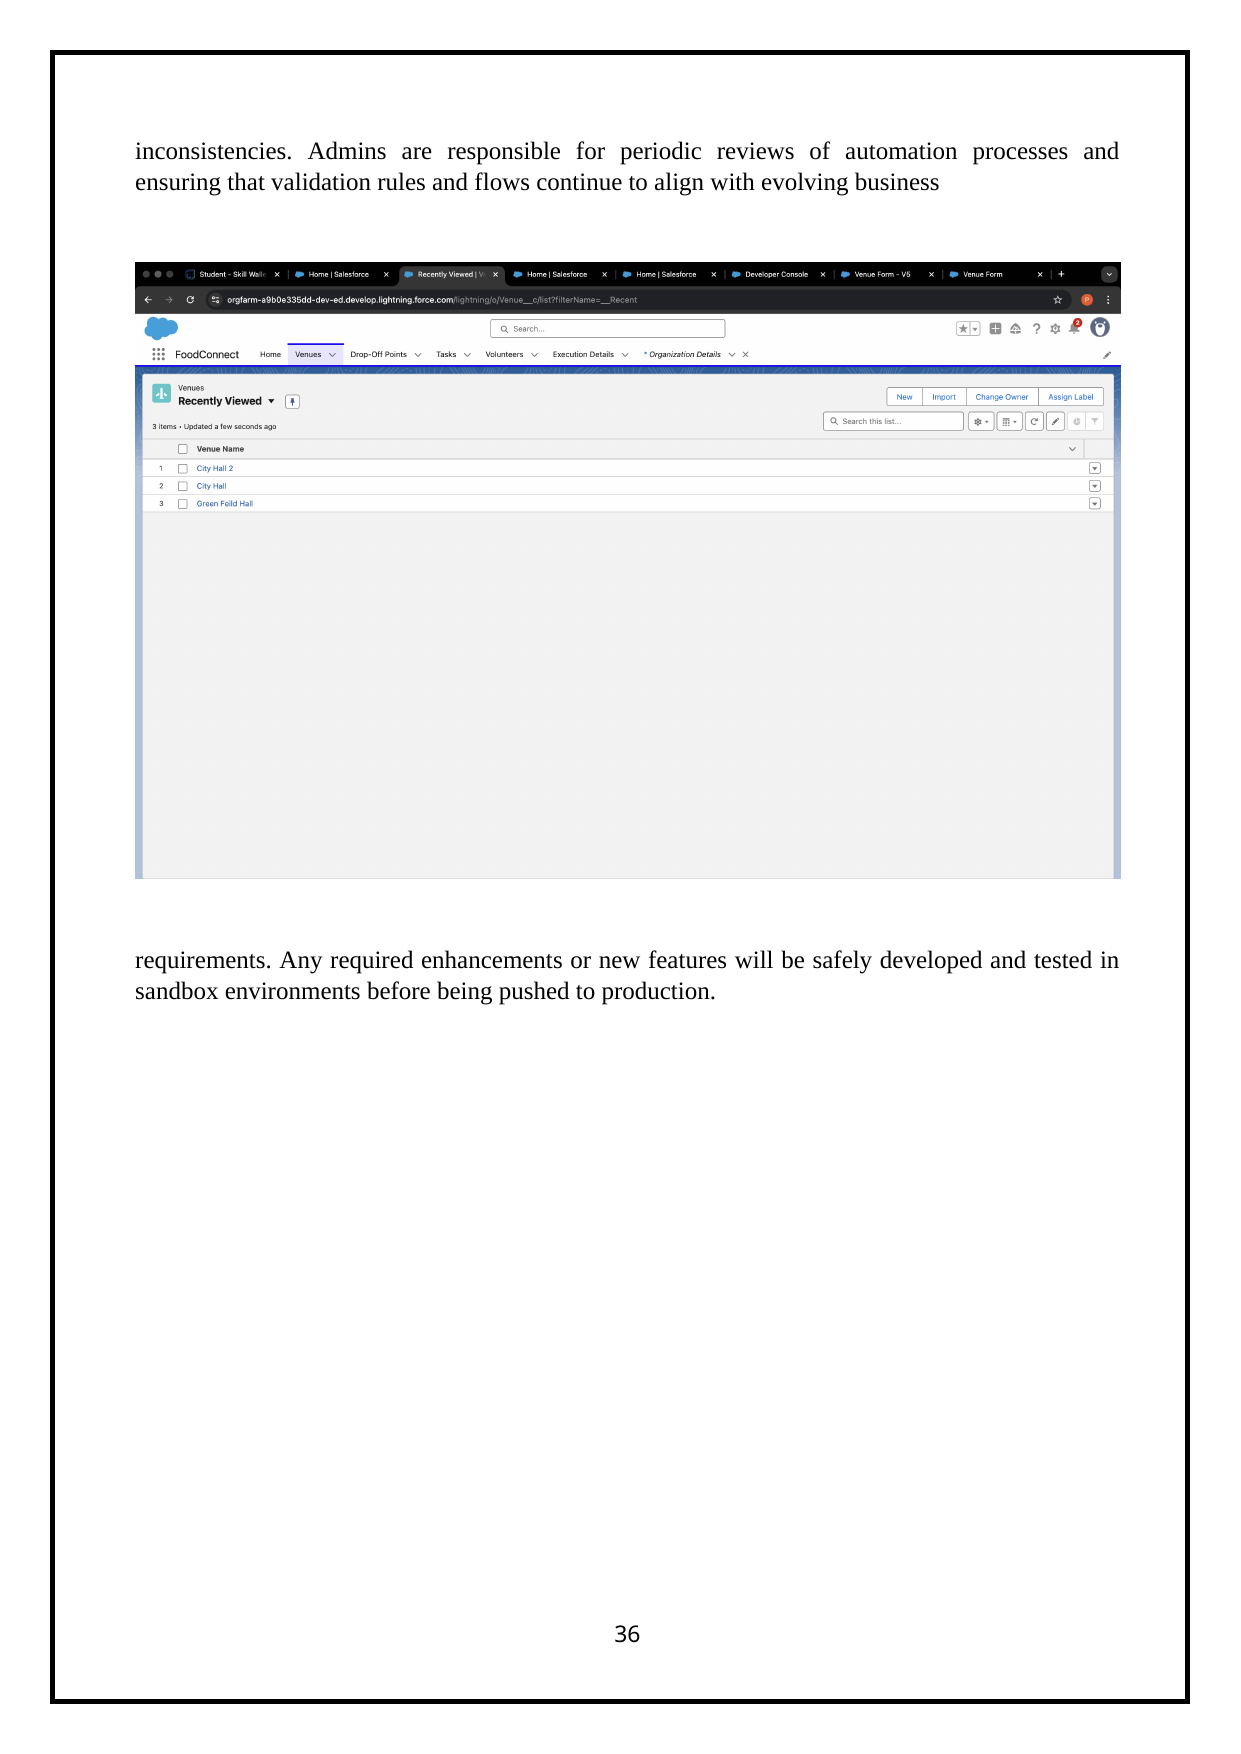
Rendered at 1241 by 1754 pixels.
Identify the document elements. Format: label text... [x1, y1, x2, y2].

text requirements. Any required enhancements or new features will be safely developed and tested in sandbox environments before being pushed to production. [135, 945, 1120, 1005]
picture [135, 262, 1121, 879]
text inconsistencies. Admins are responsible for periodic reviews of automation processes and ensuring that validation rules and flows continue to align with evolving business [135, 136, 1120, 196]
